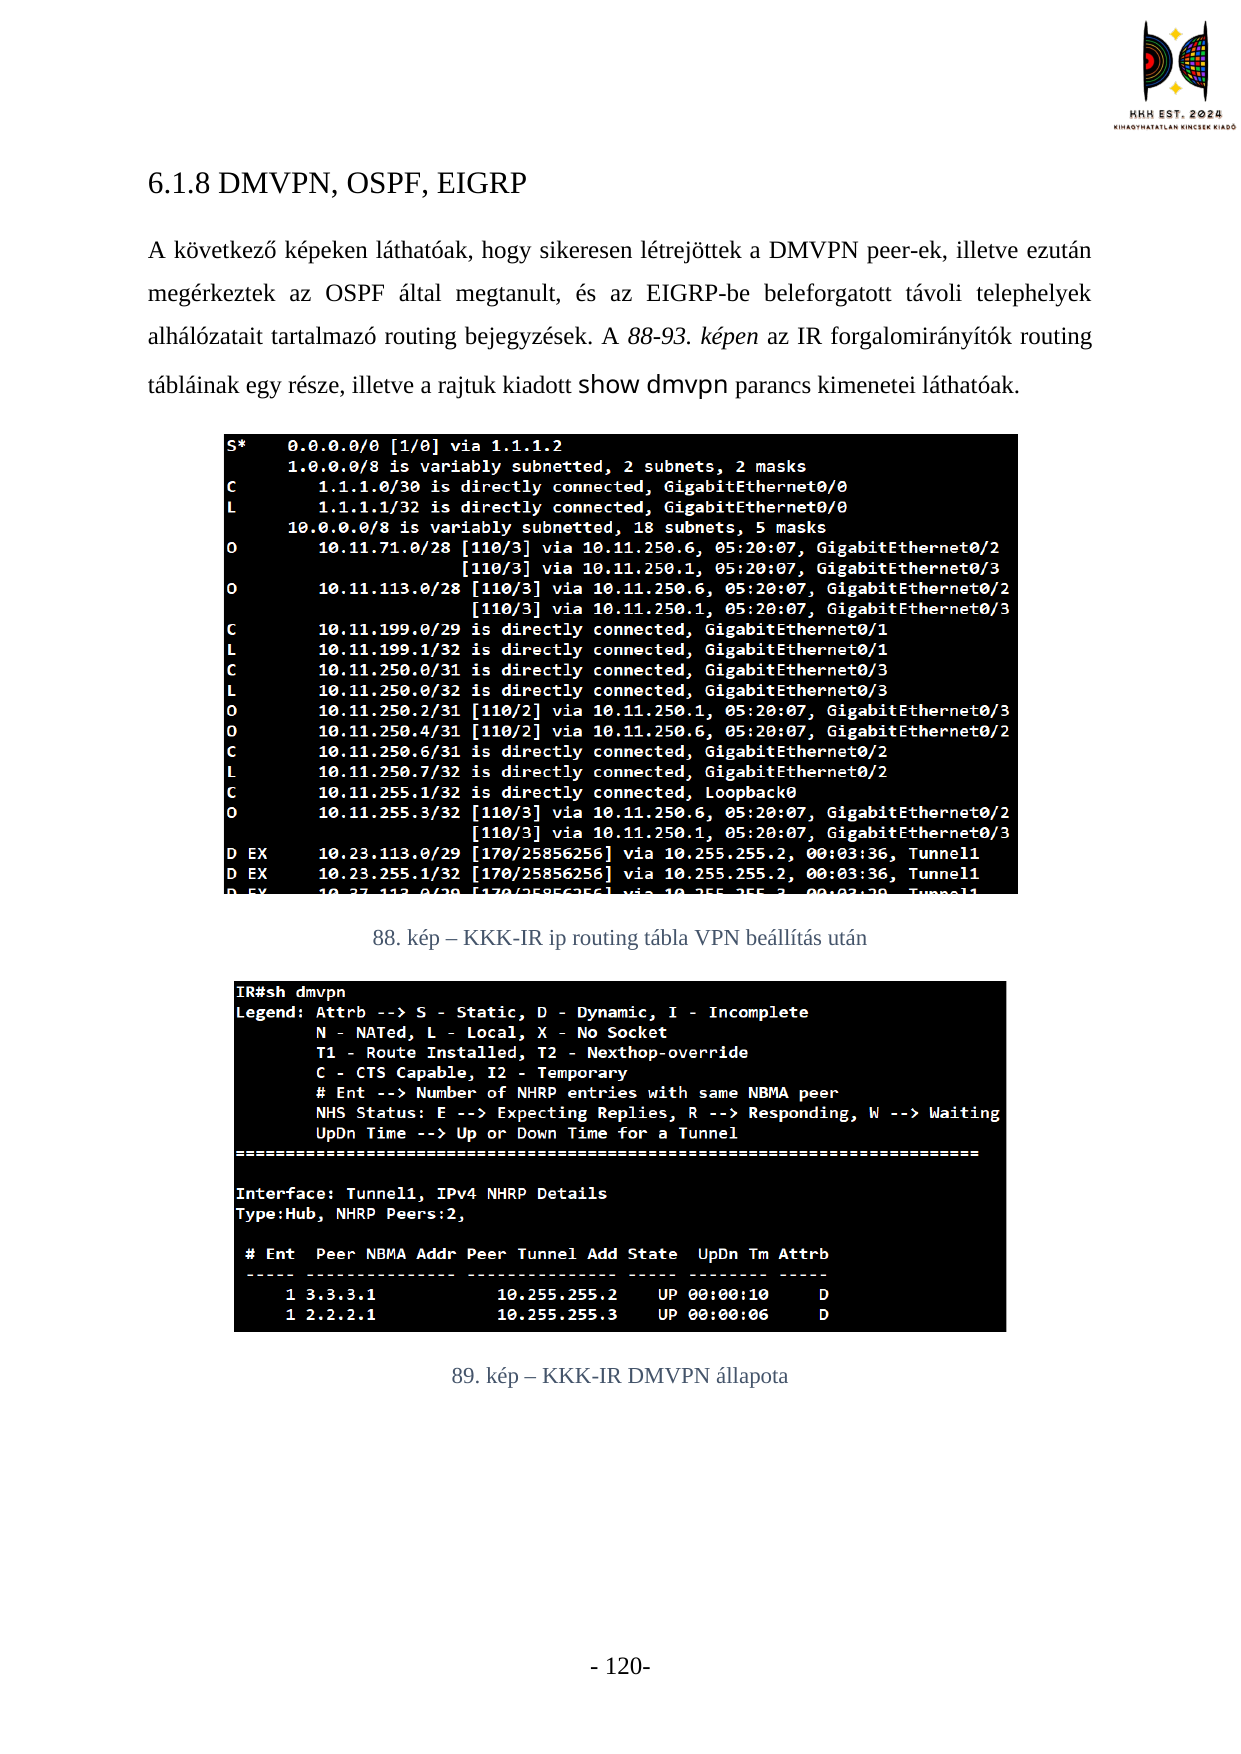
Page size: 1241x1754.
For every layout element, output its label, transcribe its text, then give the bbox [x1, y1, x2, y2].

picture [1105, 9, 1241, 135]
text A következő képeken láthatóak, hogy sikeresen létrejöttek a DMVPN peer-ek, illetve ezután megérkeztek az OSPF által megtanult, és az EIGRP-be beleforgatott távoli telephelyek alhálózatait tartalmazó routing bejegyzések. A 88-93. képen az IR forgalomirányítók routing tábláinak egy része, illetve a rajtuk kiadott show dmvpn parancs kimenetei láthatóak. [148, 235, 1093, 401]
text 6.1.8 DMVPN, OSPF, EIGRP [148, 164, 1093, 200]
picture [222, 434, 1018, 894]
picture [234, 981, 1007, 1332]
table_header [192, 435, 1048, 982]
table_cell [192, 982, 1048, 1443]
